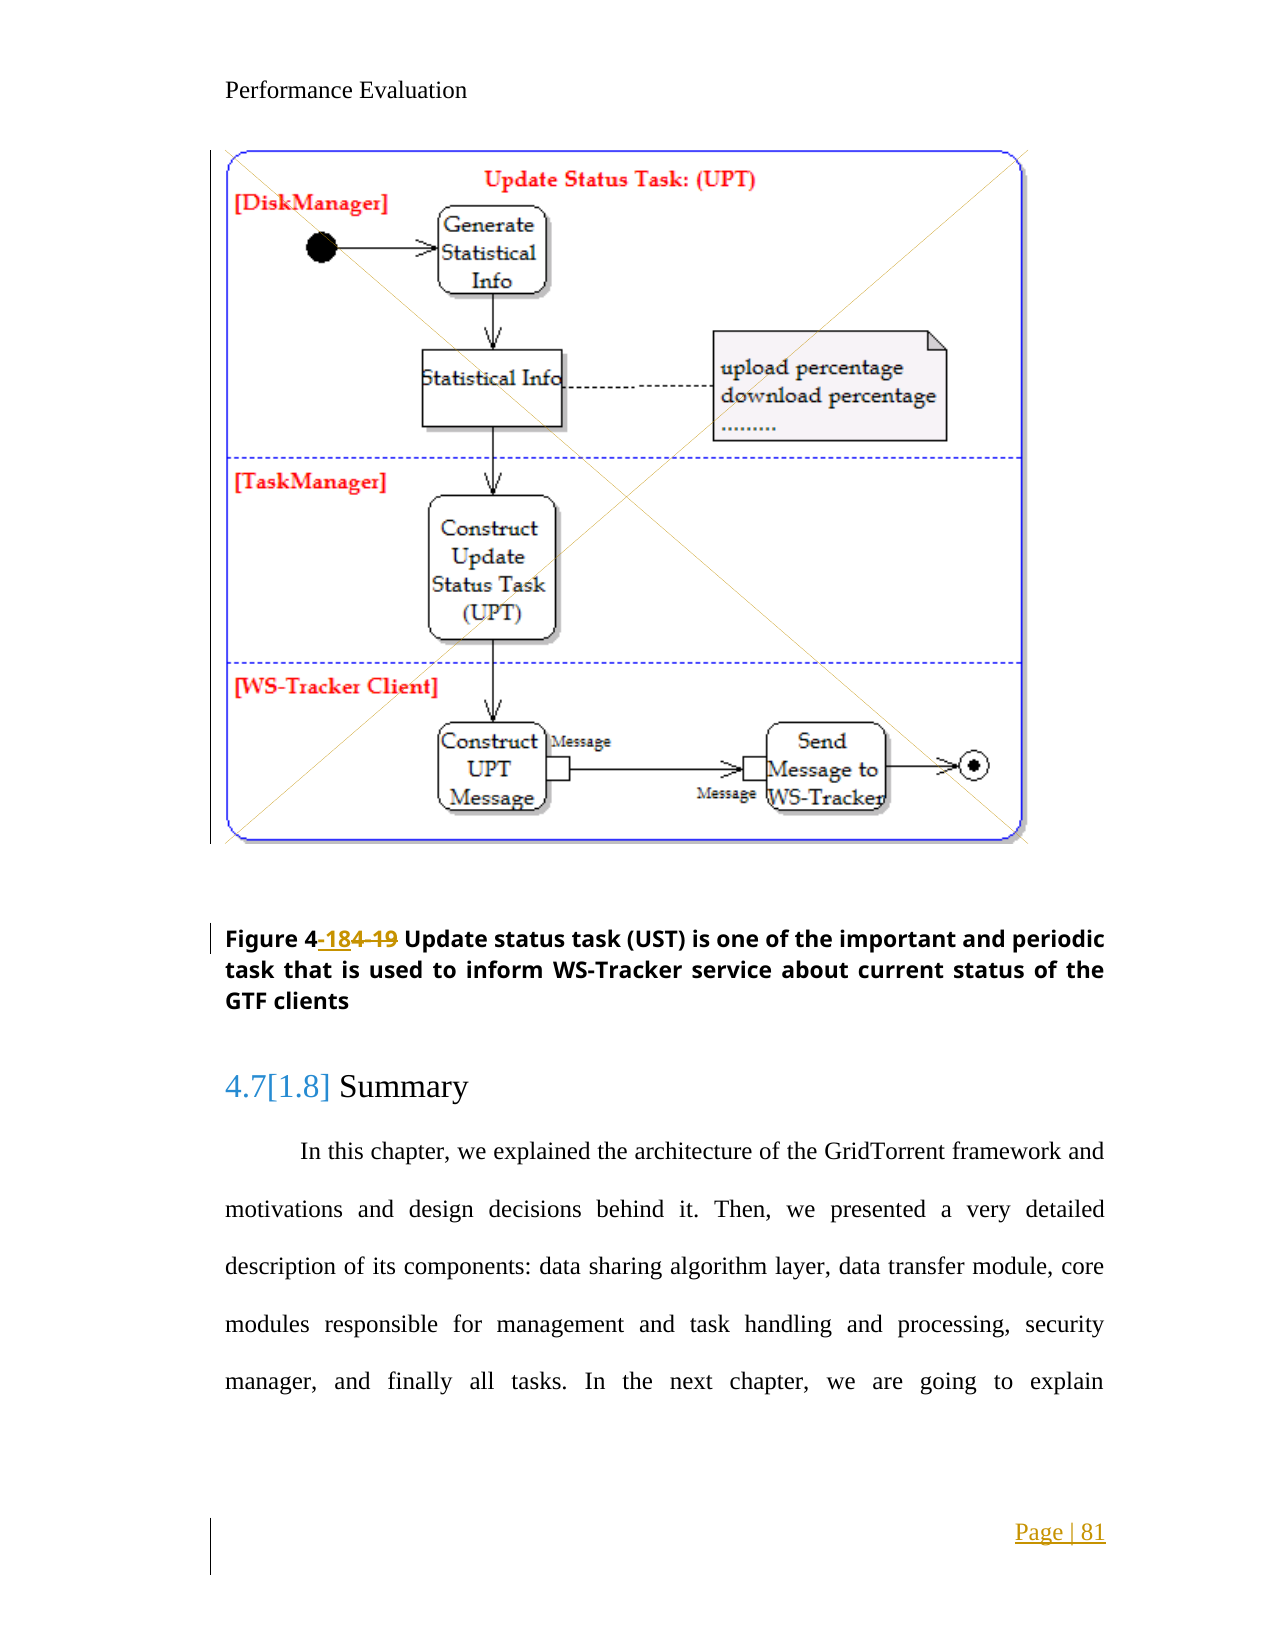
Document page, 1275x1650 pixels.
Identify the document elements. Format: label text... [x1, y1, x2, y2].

picture [227, 150, 1026, 496]
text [225, 1136, 1106, 1395]
picture [226, 498, 1027, 844]
subtitle Summary [225, 1066, 1106, 1104]
text Figure 4 Update status task (UST) is one of the important and periodic task that is used to inform WS-Tracker service about current status of the GTF clients [225, 922, 1106, 1016]
picture [225, 152, 625, 842]
picture [628, 151, 1029, 843]
